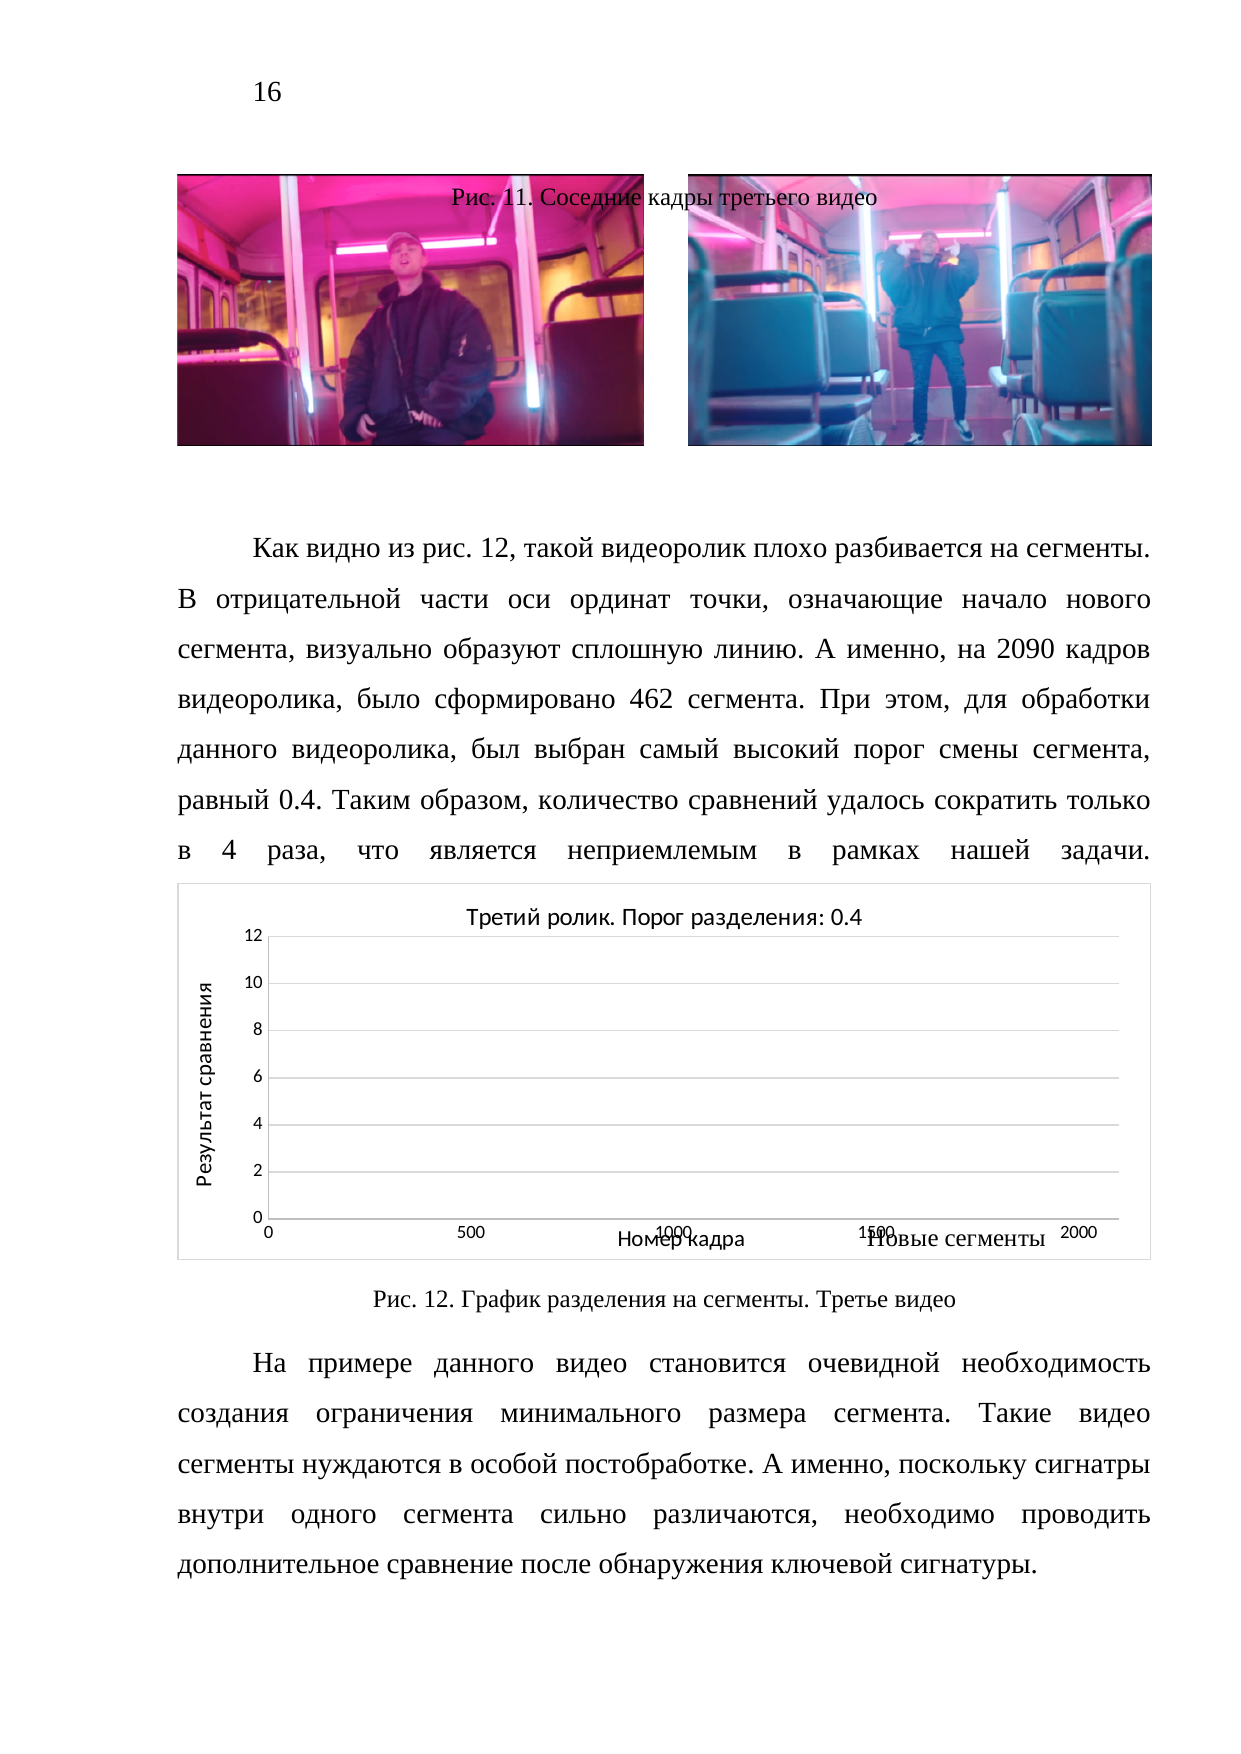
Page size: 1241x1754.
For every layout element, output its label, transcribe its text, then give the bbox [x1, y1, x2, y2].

picture [688, 174, 1152, 446]
text Как видно из рис. 12, такой видеоролик плохо разбивается на сегменты. В отрицательной части оси ординат точки, означающие начало нового сегмента, визуально образуют сплошную линию. А именно, на 2090 кадров видеоролика, было сформировано 462 сегмента. При этом, для обработки данного видеоролика, был выбран самый высокий порог смены сегмента, равный 0.4. Таким образом, количество сравнений удалось сократить только в 4 раза, что является неприемлемым в рамках нашей задачи. [177, 530, 1152, 1260]
picture [177, 174, 644, 446]
text На примере данного видео становится очевидной необходимость создания ограничения минимального размера сегмента. Такие видео сегменты нуждаются в особой постобработке. А именно, поскольку сигнатры внутри одного сегмента сильно различаются, необходимо проводить дополнительное сравнение после обнаружения ключевой сигнатуры. [177, 1345, 1152, 1580]
